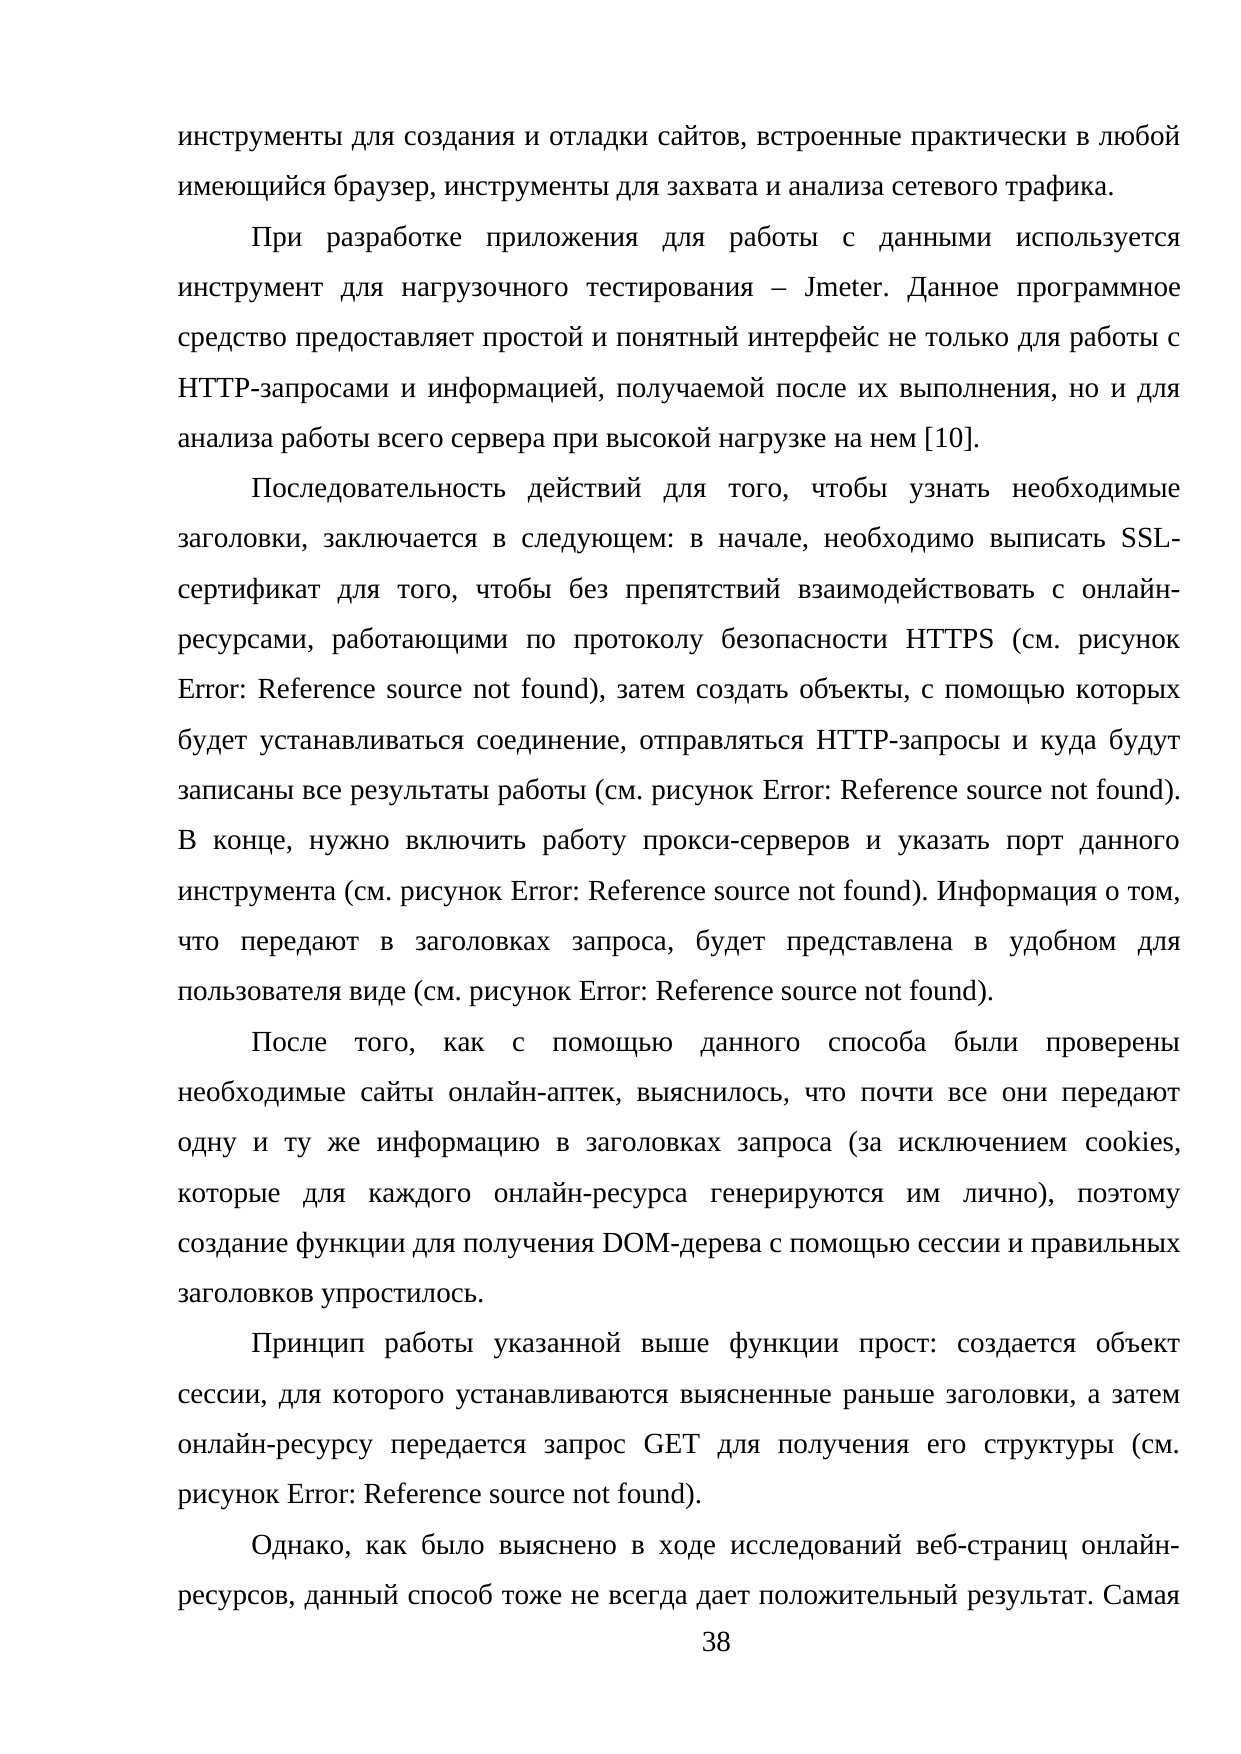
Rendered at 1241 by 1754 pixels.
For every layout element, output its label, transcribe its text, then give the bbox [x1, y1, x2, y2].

text При разработке приложения для работы с данными используется инструмент для нагрузочного тестирования – Jmeter. Данное программное средство предоставляет простой и понятный интерфейс не только для работы с HTTP-запросами и информацией, получаемой после их выполнения, но и для анализа работы всего сервера при высокой нагрузке на нем [10]. [177, 219, 1181, 453]
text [177, 118, 1181, 202]
text После того, как с помощью данного способа были проверены необходимые сайты онлайн-аптек, выяснилось, что почти все они передают одну и ту же информацию в заголовках запроса (за исключением cookies, которые для каждого онлайн-ресурса генерируются им лично), поэтому создание функции для получения DOM-дерева с помощью сессии и правильных заголовков упростилось. [177, 1024, 1181, 1309]
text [177, 1527, 1181, 1611]
